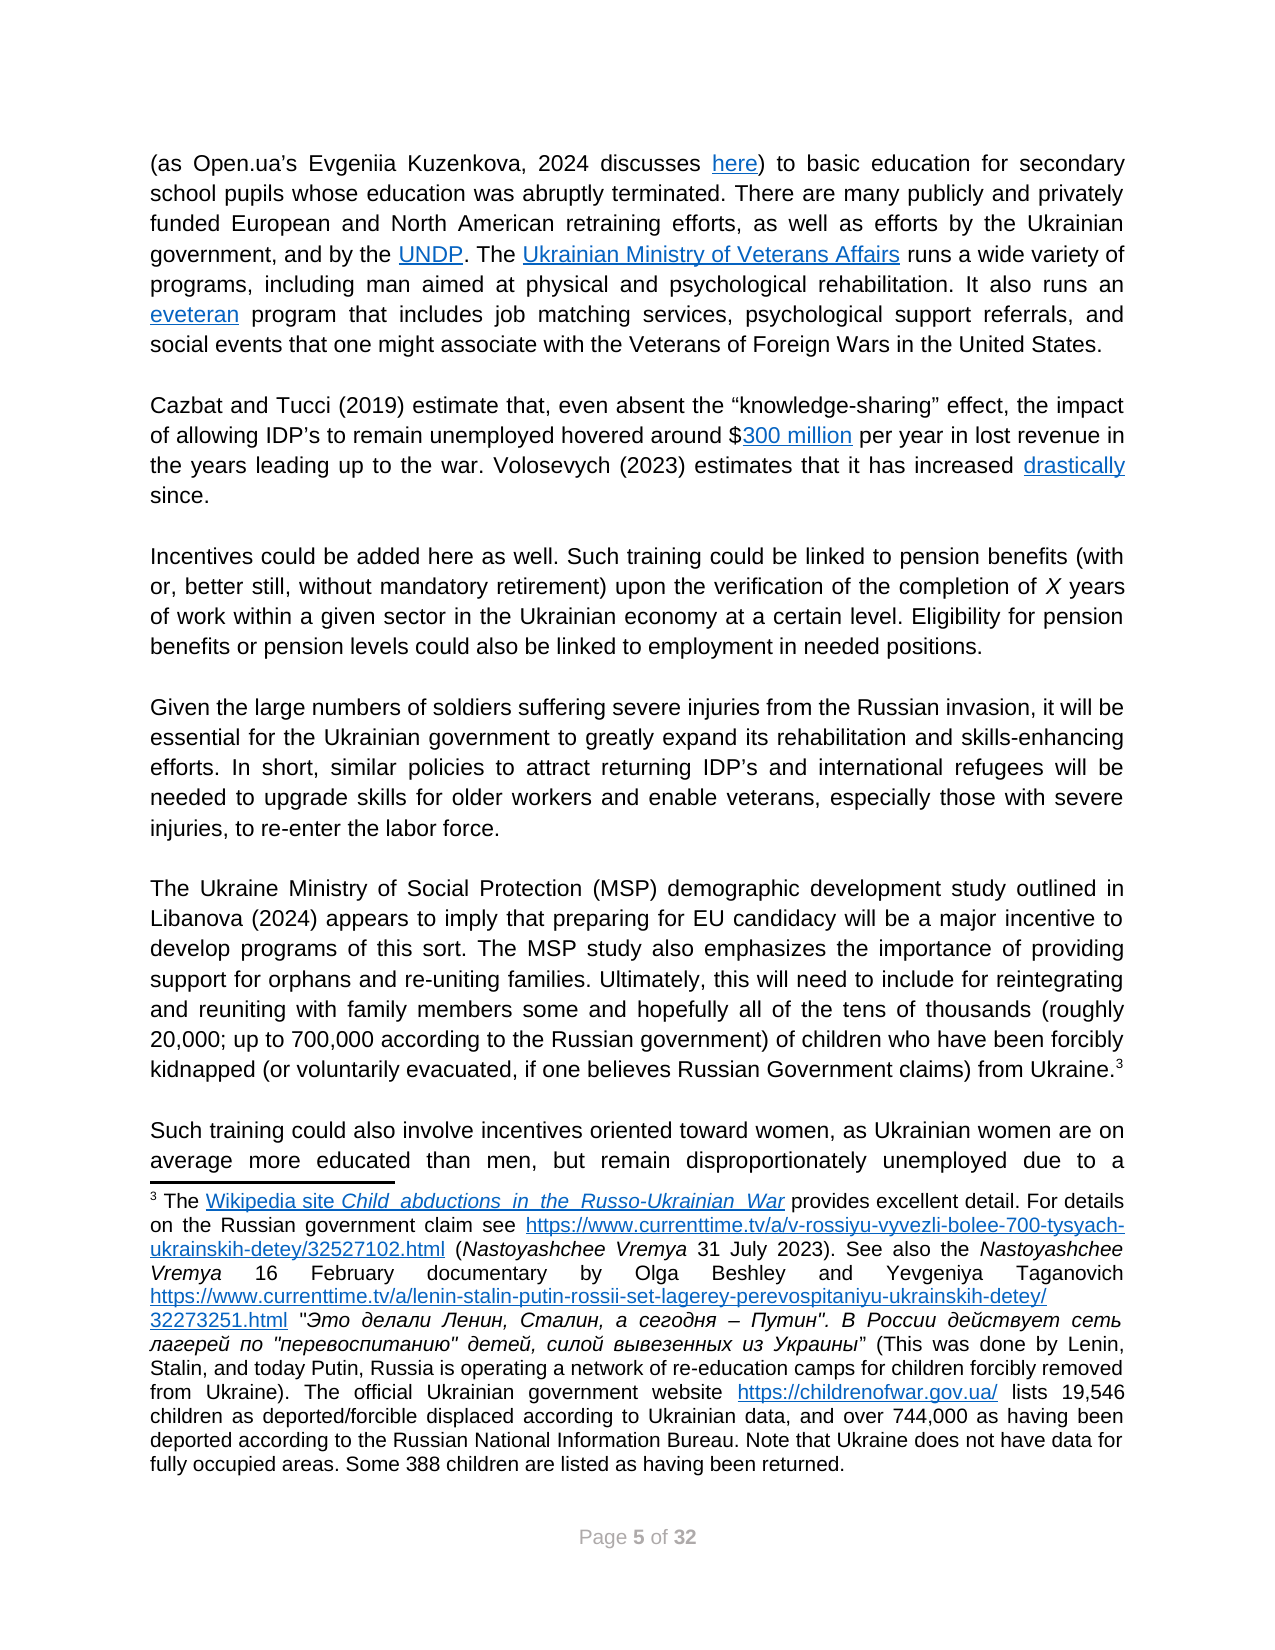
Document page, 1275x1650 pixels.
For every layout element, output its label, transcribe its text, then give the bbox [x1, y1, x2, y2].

text Given the large numbers of soldiers suffering severe injuries from the Russian invasion, it will be essential for the Ukrainian government to greatly expand its rehabilitation and skills-enhancing efforts. In short, similar policies to attract returning IDP’s and international refugees will be needed to upgrade skills for older workers and enable veterans, especially those with severe injuries, to re-enter the labor force. [150, 694, 1125, 841]
text The Ukraine Ministry of Social Protection (MSP) demographic development study outlined in Libanova (2024) appears to imply that preparing for EU candidacy will be a major incentive to develop programs of this sort. The MSP study also emphasizes the importance of providing support for orphans and re-uniting families. Ultimately, this will need to include for reintegrating and reuniting with family members some and hopefully all of the tens of thousands (roughly 20,000; up to 700,000 according to the Russian government) of children who have been forcibly kidnapped (or voluntarily evacuated, if one believes Russian Government claims) from Ukraine. [150, 875, 1125, 1083]
text Incentives could be added here as well. Such training could be linked to pension benefits (with or, better still, without mandatory retirement) upon the verification of the completion of X years of work within a given sector in the Ukrainian economy at a certain level. Eligibility for pension benefits or pension levels could also be linked to employment in needed positions. [150, 543, 1125, 660]
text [150, 150, 1125, 358]
text Cazbat and Tucci (2019) estimate that, even absent the “knowledge-sharing” effect, the impact of allowing IDP’s to remain unemployed hovered around $300 million per year in lost revenue in the years leading up to the war. Volosevych (2023) estimates that it has increased drastically since. [150, 392, 1125, 509]
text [150, 1117, 1125, 1173]
